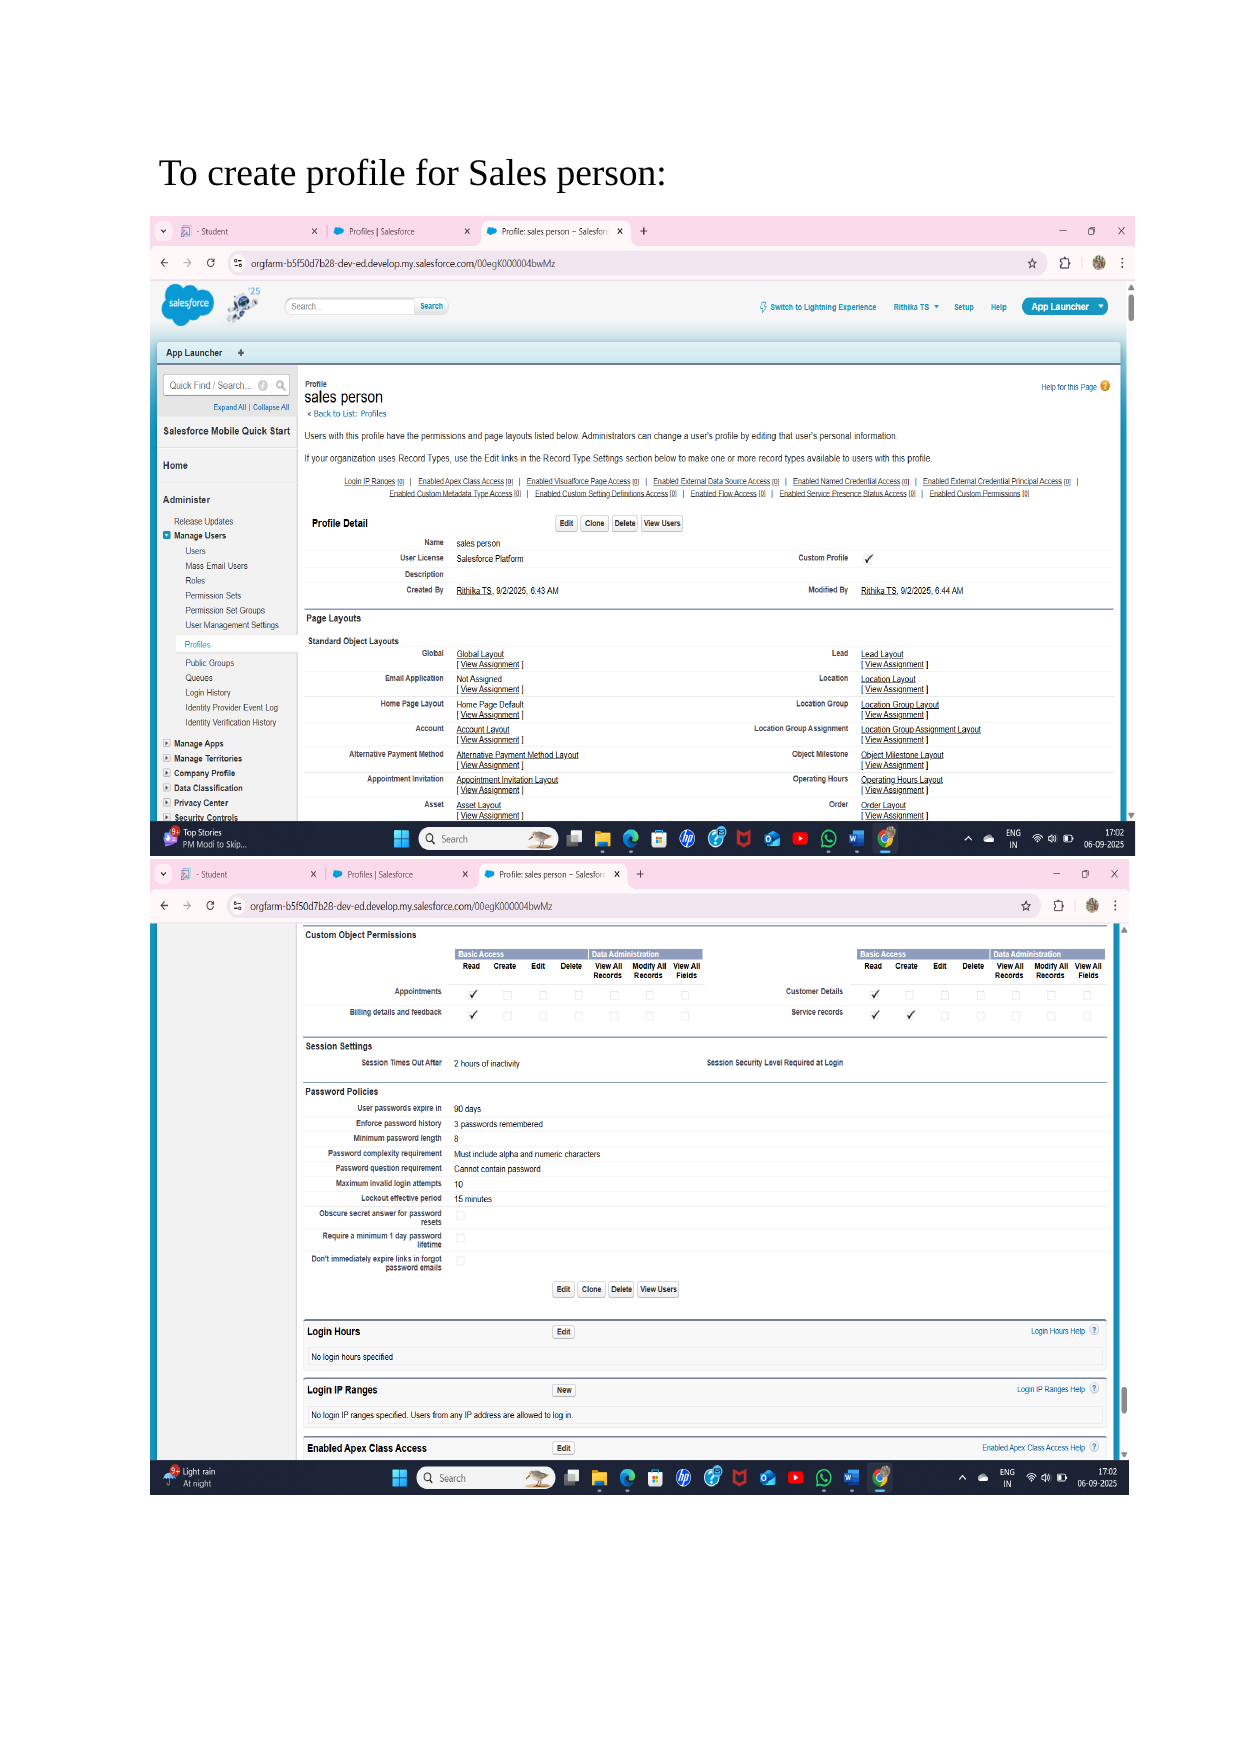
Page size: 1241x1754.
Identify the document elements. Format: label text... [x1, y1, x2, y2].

picture [150, 216, 1135, 856]
picture [150, 859, 1129, 1495]
text To create profile for Sales person: [150, 150, 1090, 193]
